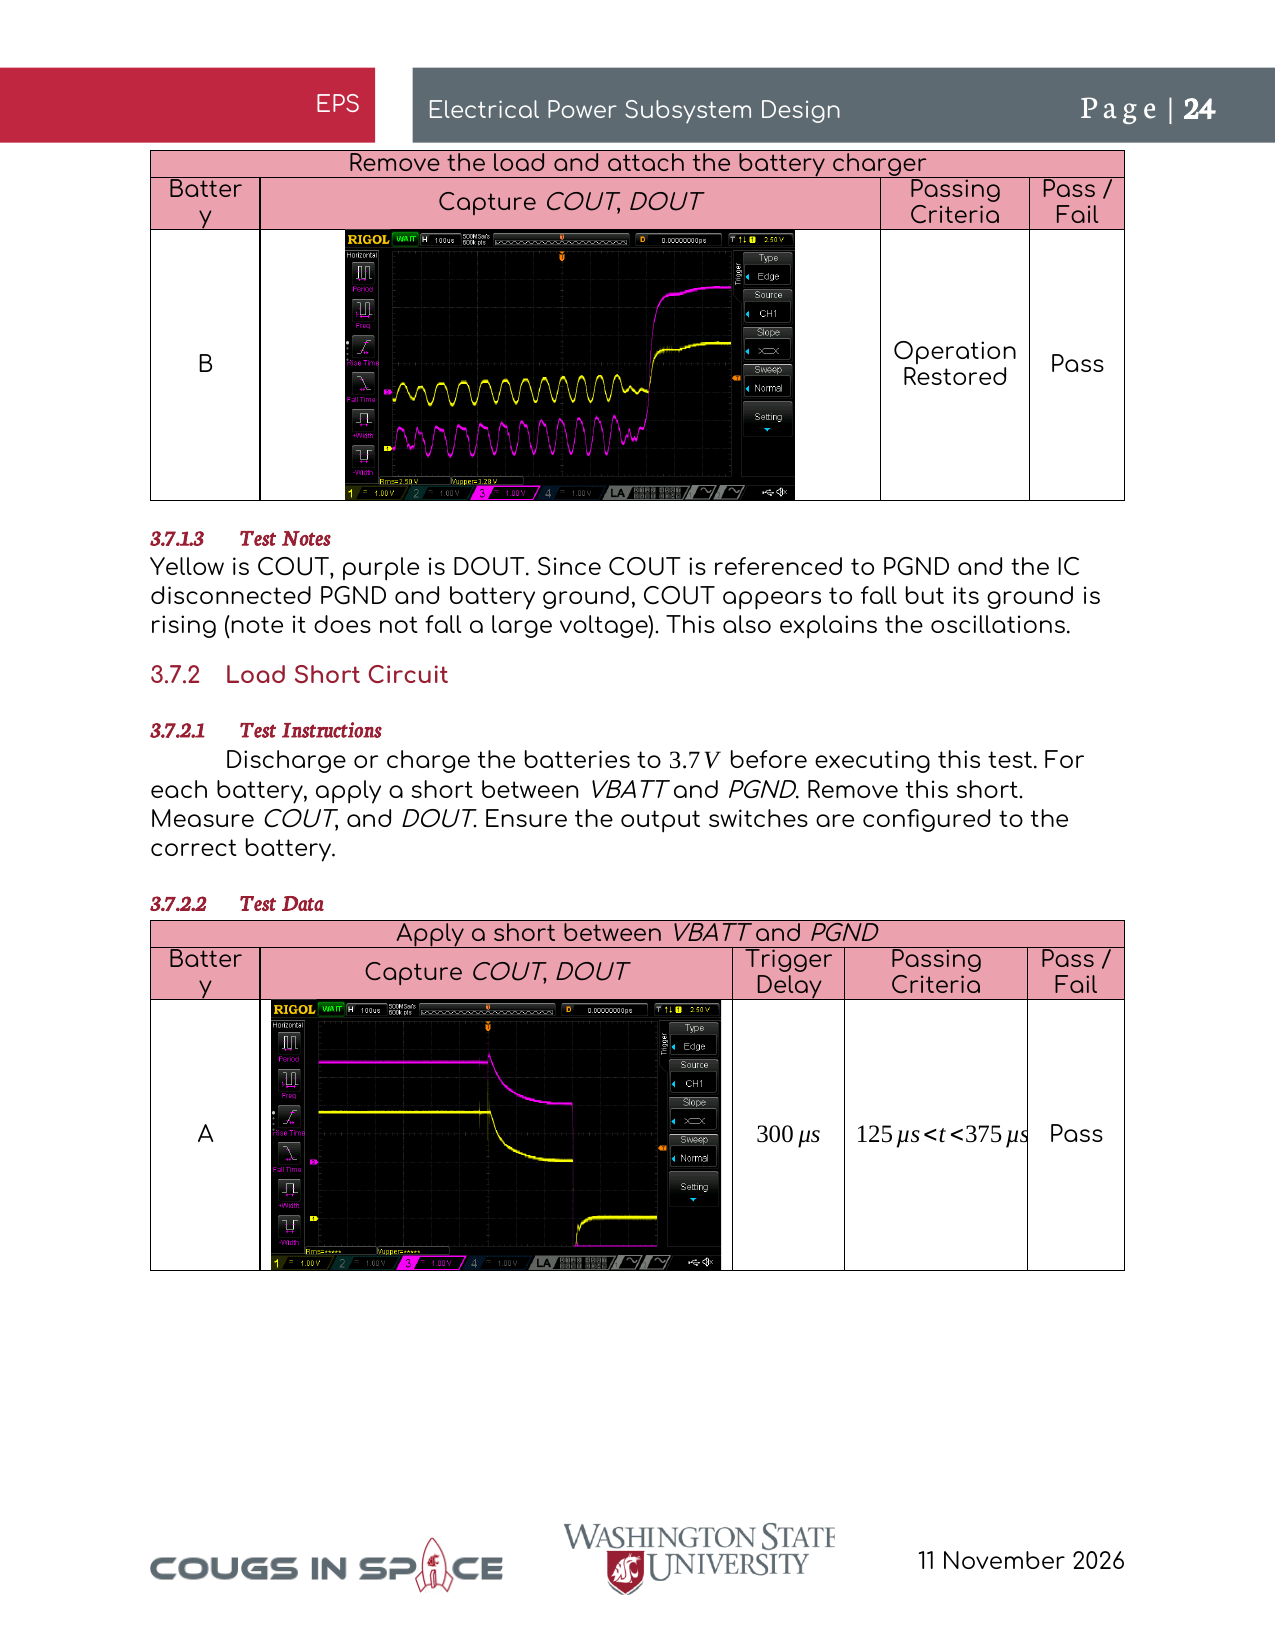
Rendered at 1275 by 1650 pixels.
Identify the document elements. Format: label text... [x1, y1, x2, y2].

subtitle Load Short Circuit [150, 663, 1125, 689]
table_cell Pass [1030, 230, 1124, 500]
table_cell [261, 230, 345, 500]
table_cell Passing Criteria [845, 948, 1027, 999]
table_cell [722, 1000, 732, 1270]
table_cell Pass [1028, 1000, 1124, 1270]
picture [345, 229, 795, 500]
text Yellow is COUT, purple is DOUT. Since COUT is referenced to PGND and the IC disconnected PGND and battery ground, COUT appears to fall but its ground is rising (note it does not fall a large voltage). This also explains the oscillations. [150, 555, 1125, 639]
table_cell Capture COUT, DOUT [261, 948, 732, 999]
subtitle Test Data [150, 887, 1125, 916]
picture [271, 999, 722, 1270]
table_cell A [151, 1000, 259, 1270]
table_cell [795, 230, 880, 500]
table_cell Passing Criteria [881, 178, 1029, 229]
table_cell Battery [151, 178, 259, 229]
table_cell Pass / Fail [1030, 178, 1124, 229]
picture [562, 1522, 835, 1594]
table_cell Capture COUT, DOUT [261, 178, 880, 229]
subtitle Test Instructions [150, 713, 1125, 742]
picture [150, 1537, 503, 1594]
subtitle Test Notes [150, 522, 1125, 551]
table_cell Trigger Delay [733, 948, 844, 999]
table_header Apply a short between VBATT and PGND [151, 921, 1124, 947]
table_cell [733, 1000, 844, 1270]
table_cell Battery [151, 948, 259, 999]
table_header Remove the load and attach the battery charger [151, 151, 1124, 177]
table_cell Pass / Fail [1028, 948, 1124, 999]
table_cell B [151, 230, 259, 500]
table_cell [261, 1000, 271, 1270]
table_cell Operation Restored [881, 230, 1029, 500]
text Discharge or charge the batteries to before executing this test. For each battery, apply a short between VBATT and PGND. Remove this short. Measure COUT, and DOUT. Ensure the output switches are configured to the correct battery. [150, 747, 1125, 862]
table_cell [845, 1000, 1027, 1270]
